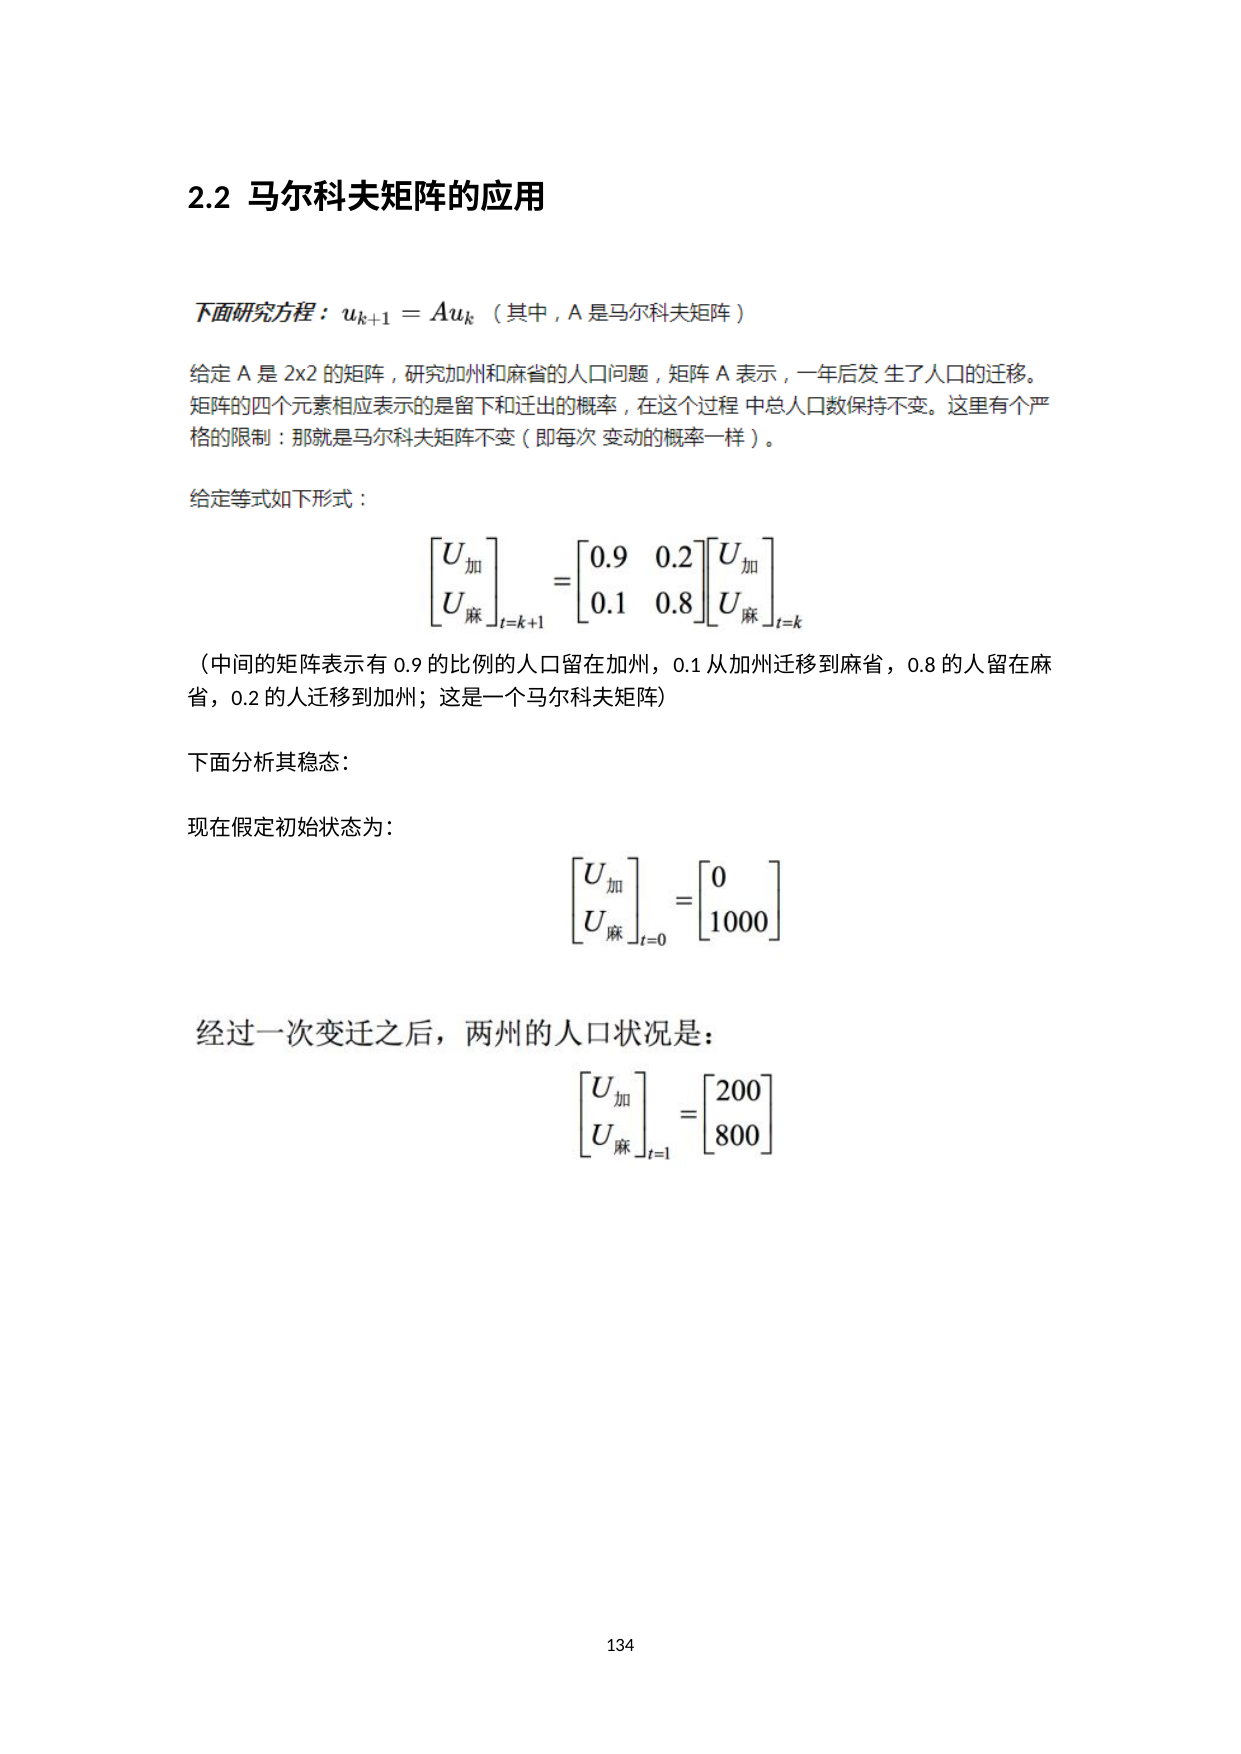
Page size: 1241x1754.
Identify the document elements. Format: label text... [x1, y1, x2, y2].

text 下面分析其稳态： [187, 744, 1053, 777]
picture [187, 841, 1053, 1168]
text （中间的矩阵表示有 0.9 的比例的人口留在加州，0.1 从加州迁移到麻省，0.8 的人留在麻省，0.2 的人迁移到加州；这是一个马尔科夫矩阵） [187, 647, 1053, 712]
subtitle 马尔科夫矩阵的应用 [187, 162, 1053, 227]
text 现在假定初始状态为： [187, 809, 1053, 841]
picture [187, 289, 1053, 638]
